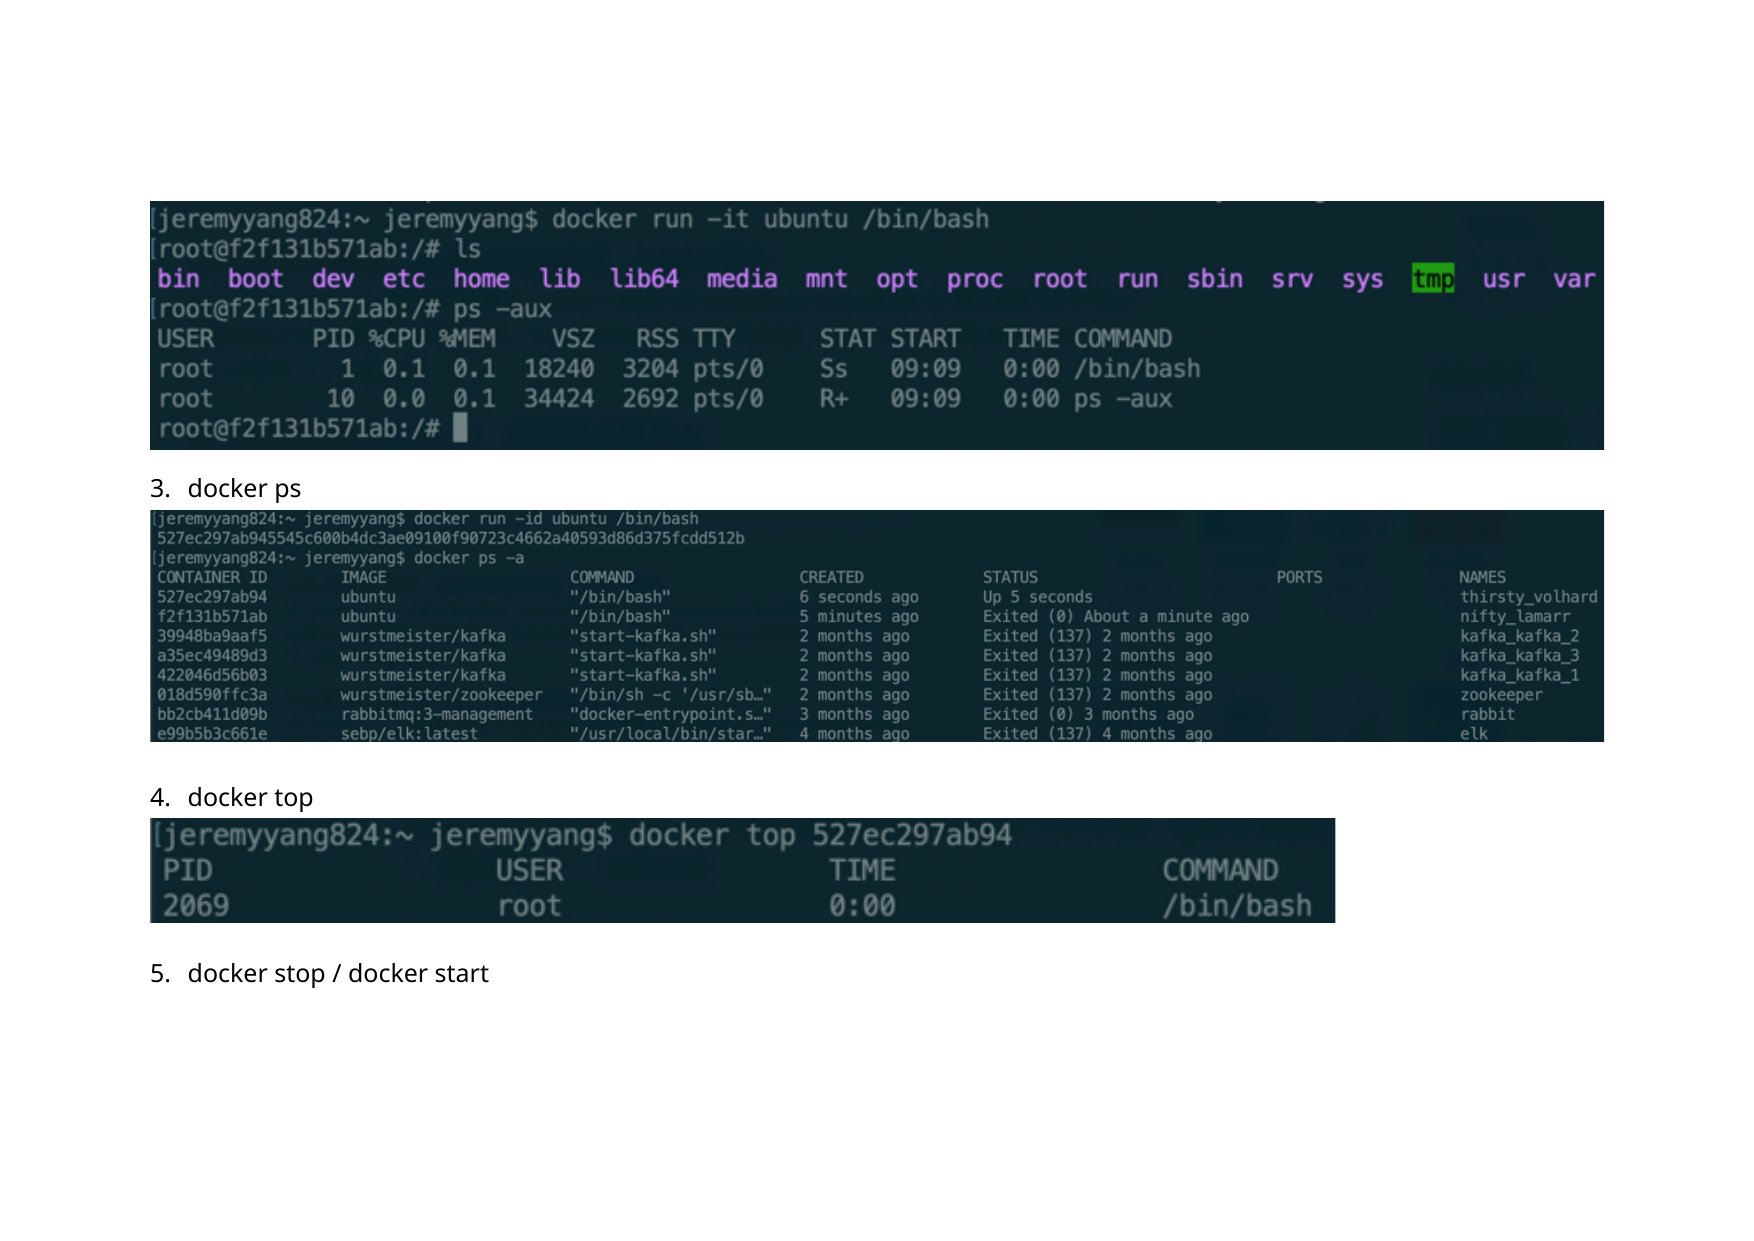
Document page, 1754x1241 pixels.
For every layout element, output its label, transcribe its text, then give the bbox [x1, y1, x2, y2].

list docker ps [150, 466, 1604, 510]
list docker stop / docker start [150, 951, 1604, 994]
list docker top [150, 774, 1604, 818]
picture [150, 201, 1605, 450]
picture [150, 818, 1336, 923]
picture [150, 510, 1605, 742]
